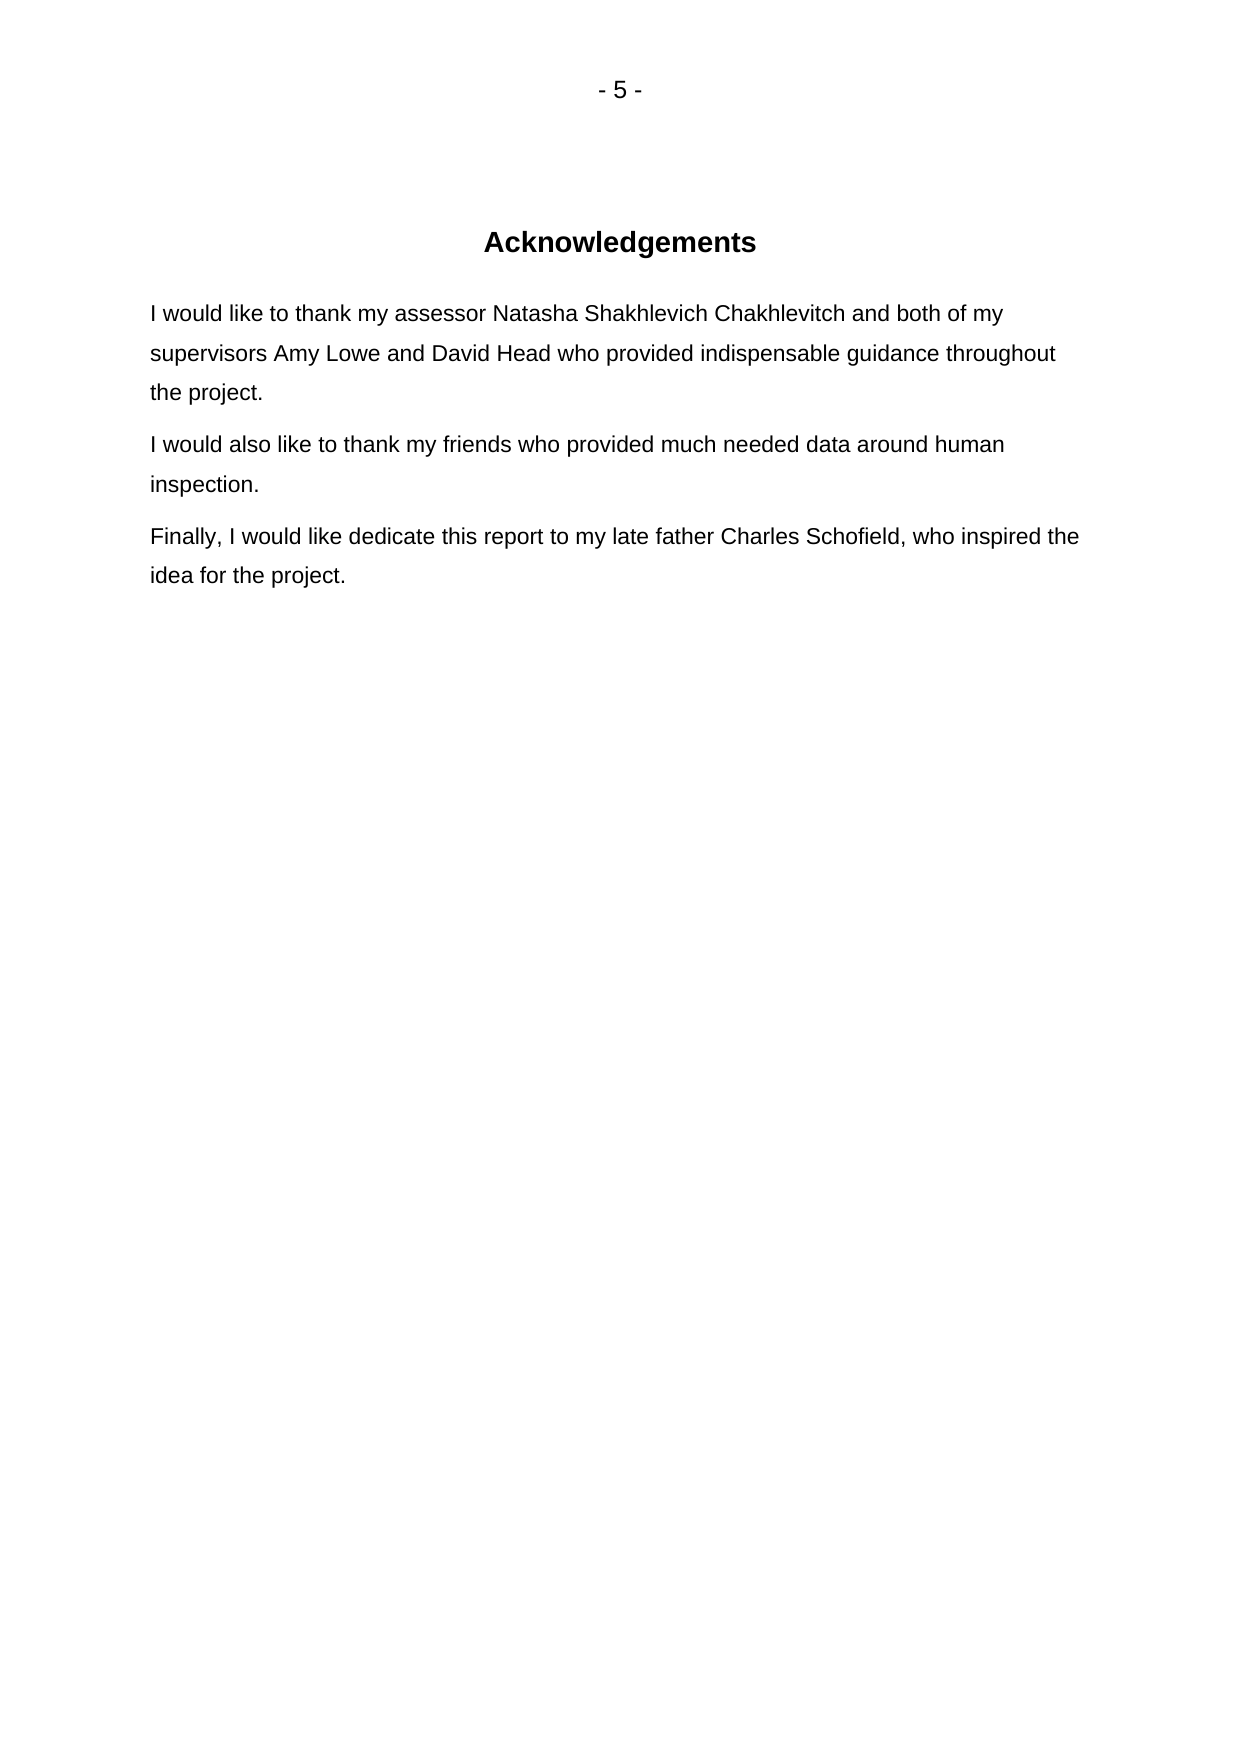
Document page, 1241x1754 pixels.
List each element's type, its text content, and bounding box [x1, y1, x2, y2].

text Finally, I would like dedicate this report to my late father Charles Schofield, who inspired the idea for the project. [150, 523, 1090, 588]
text I would like to thank my assessor Natasha Shakhlevich Chakhlevitch and both of my supervisors Amy Lowe and David Head who provided indispensable guidance throughout the project. [150, 300, 1090, 406]
subtitle Acknowledgements [150, 225, 1090, 258]
text I would also like to thank my friends who provided much needed data around human inspection. [150, 431, 1090, 497]
